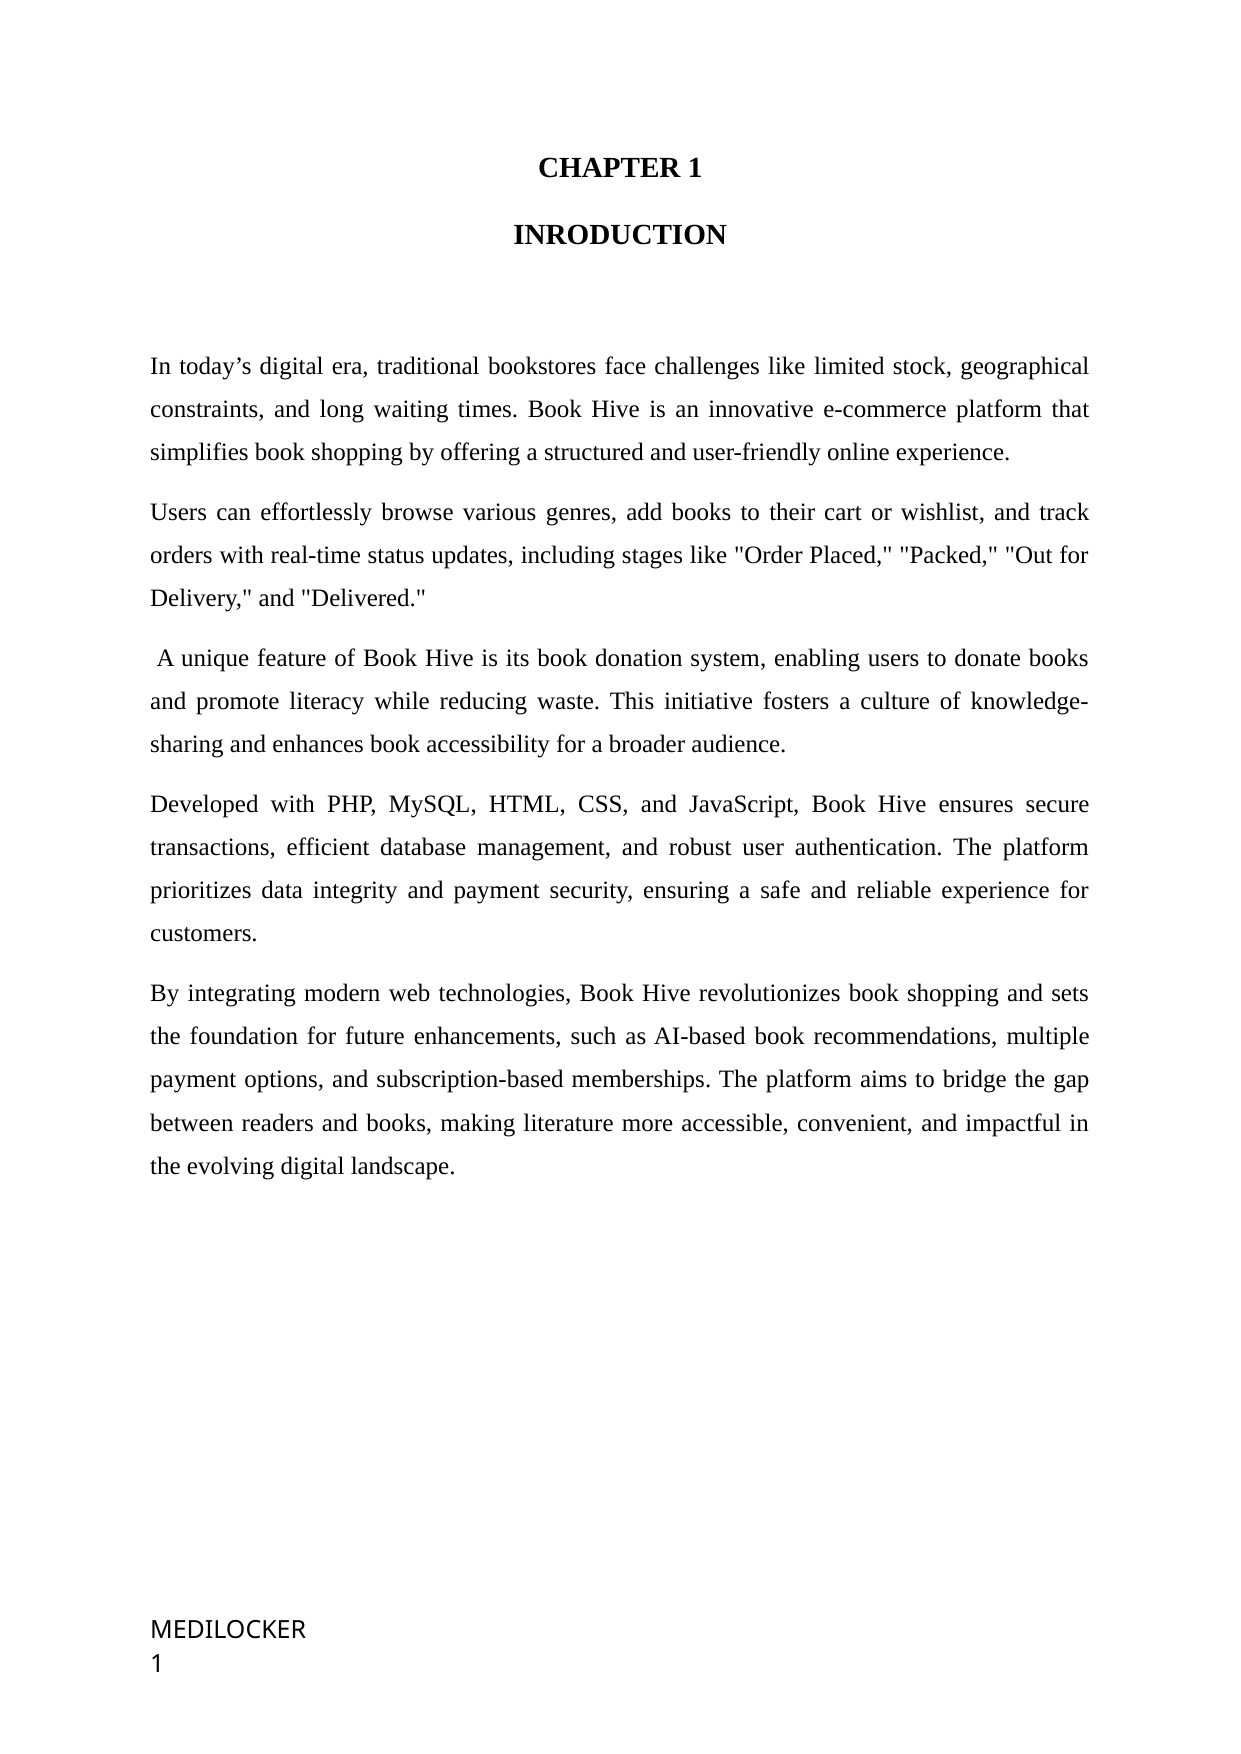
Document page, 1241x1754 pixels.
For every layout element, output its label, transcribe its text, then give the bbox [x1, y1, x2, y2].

text By integrating modern web technologies, Book Hive revolutionizes book shopping and sets the foundation for future enhancements, such as AI-based book recommendations, multiple payment options, and subscription-based memberships. The platform aims to bridge the gap between readers and books, making literature more accessible, convenient, and impactful in the evolving digital landscape. [150, 978, 1090, 1179]
text Users can effortlessly browse various genres, add books to their cart or wishlist, and track orders with real-time status updates, including stages like "Order Placed," "Packed," "Out for Delivery," and "Delivered." [150, 497, 1090, 612]
text A unique feature of Book Hive is its book donation system, enabling users to donate books and promote literacy while reducing waste. This initiative fosters a culture of knowledge-sharing and enhances book accessibility for a broader audience. [150, 643, 1090, 758]
text INRODUCTION [150, 217, 1090, 251]
text CHAPTER 1 [150, 150, 1090, 183]
text In today’s digital era, traditional bookstores face challenges like limited stock, geographical constraints, and long waiting times. Book Hive is an innovative e-commerce platform that simplifies book shopping by offering a structured and user-friendly online experience. [150, 351, 1090, 466]
text Developed with PHP, MySQL, HTML, CSS, and JavaScript, Book Hive ensures secure transactions, efficient database management, and robust user authentication. The platform prioritizes data integrity and payment security, ensuring a safe and reliable experience for customers. [150, 789, 1090, 947]
